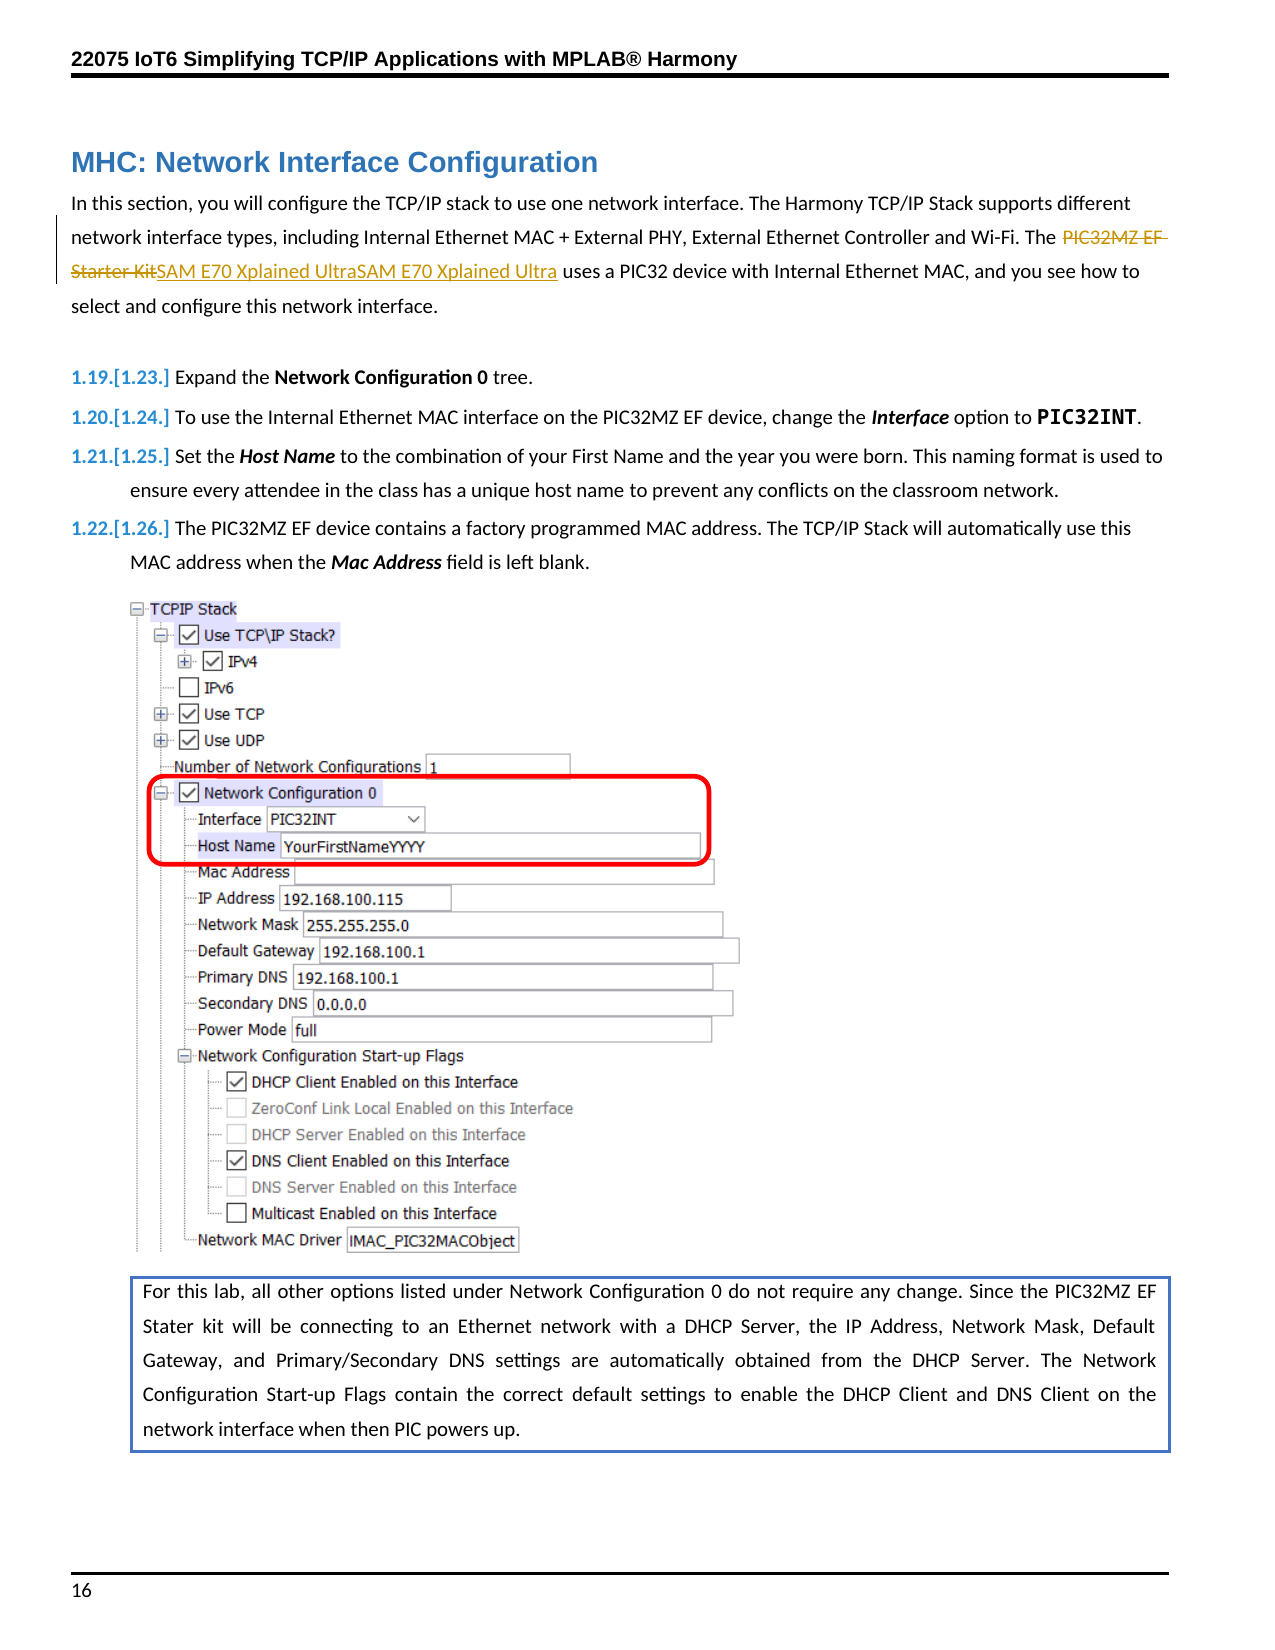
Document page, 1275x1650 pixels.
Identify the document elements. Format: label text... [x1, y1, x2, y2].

table_header [130, 587, 1171, 1276]
subtitle MHC: Network Interface Configuration [71, 145, 1169, 178]
list The PIC32MZ EF device contains a factory programmed MAC address. The TCP/IP Stack will automatically use this MAC address when the Mac Address field is left blank. [71, 515, 1169, 575]
list To use the Internal Ethernet MAC interface on the PIC32MZ EF device, change the Interface option to PIC32INT. [71, 402, 1169, 430]
list Set the Host Name to the combination of your First Name and the year you were born. This naming format is used to ensure every attendee in the class has a unique host name to prevent any conflicts on the classroom network. [71, 443, 1169, 503]
picture [129, 601, 755, 1253]
list Expand the Network Configuration 0 tree. [71, 364, 1169, 390]
table_header For this lab, all other options listed under Network Configuration 0 do not require any change. Since the PIC32MZ EF Stater kit will be connecting to an Ethernet network with a DHCP Server, the IP Address, Network Mask, Default Gateway, and Primary/Secondary DNS settings are automatically obtained from the DHCP Server. The Network Configuration Start-up Flags contain the correct default settings to enable the DHCP Client and DNS Client on the network interface when then PIC powers up. [133, 1279, 1168, 1449]
text In this section, you will configure the TCP/IP stack to use one network interface. The Harmony TCP/IP Stack supports different network interface types, including Internal Ethernet MAC + External PHY, External Ethernet Controller and Wi-Fi. The uses a PIC32 device with Internal Ethernet MAC, and you see how to select and configure this network interface. [71, 190, 1169, 318]
